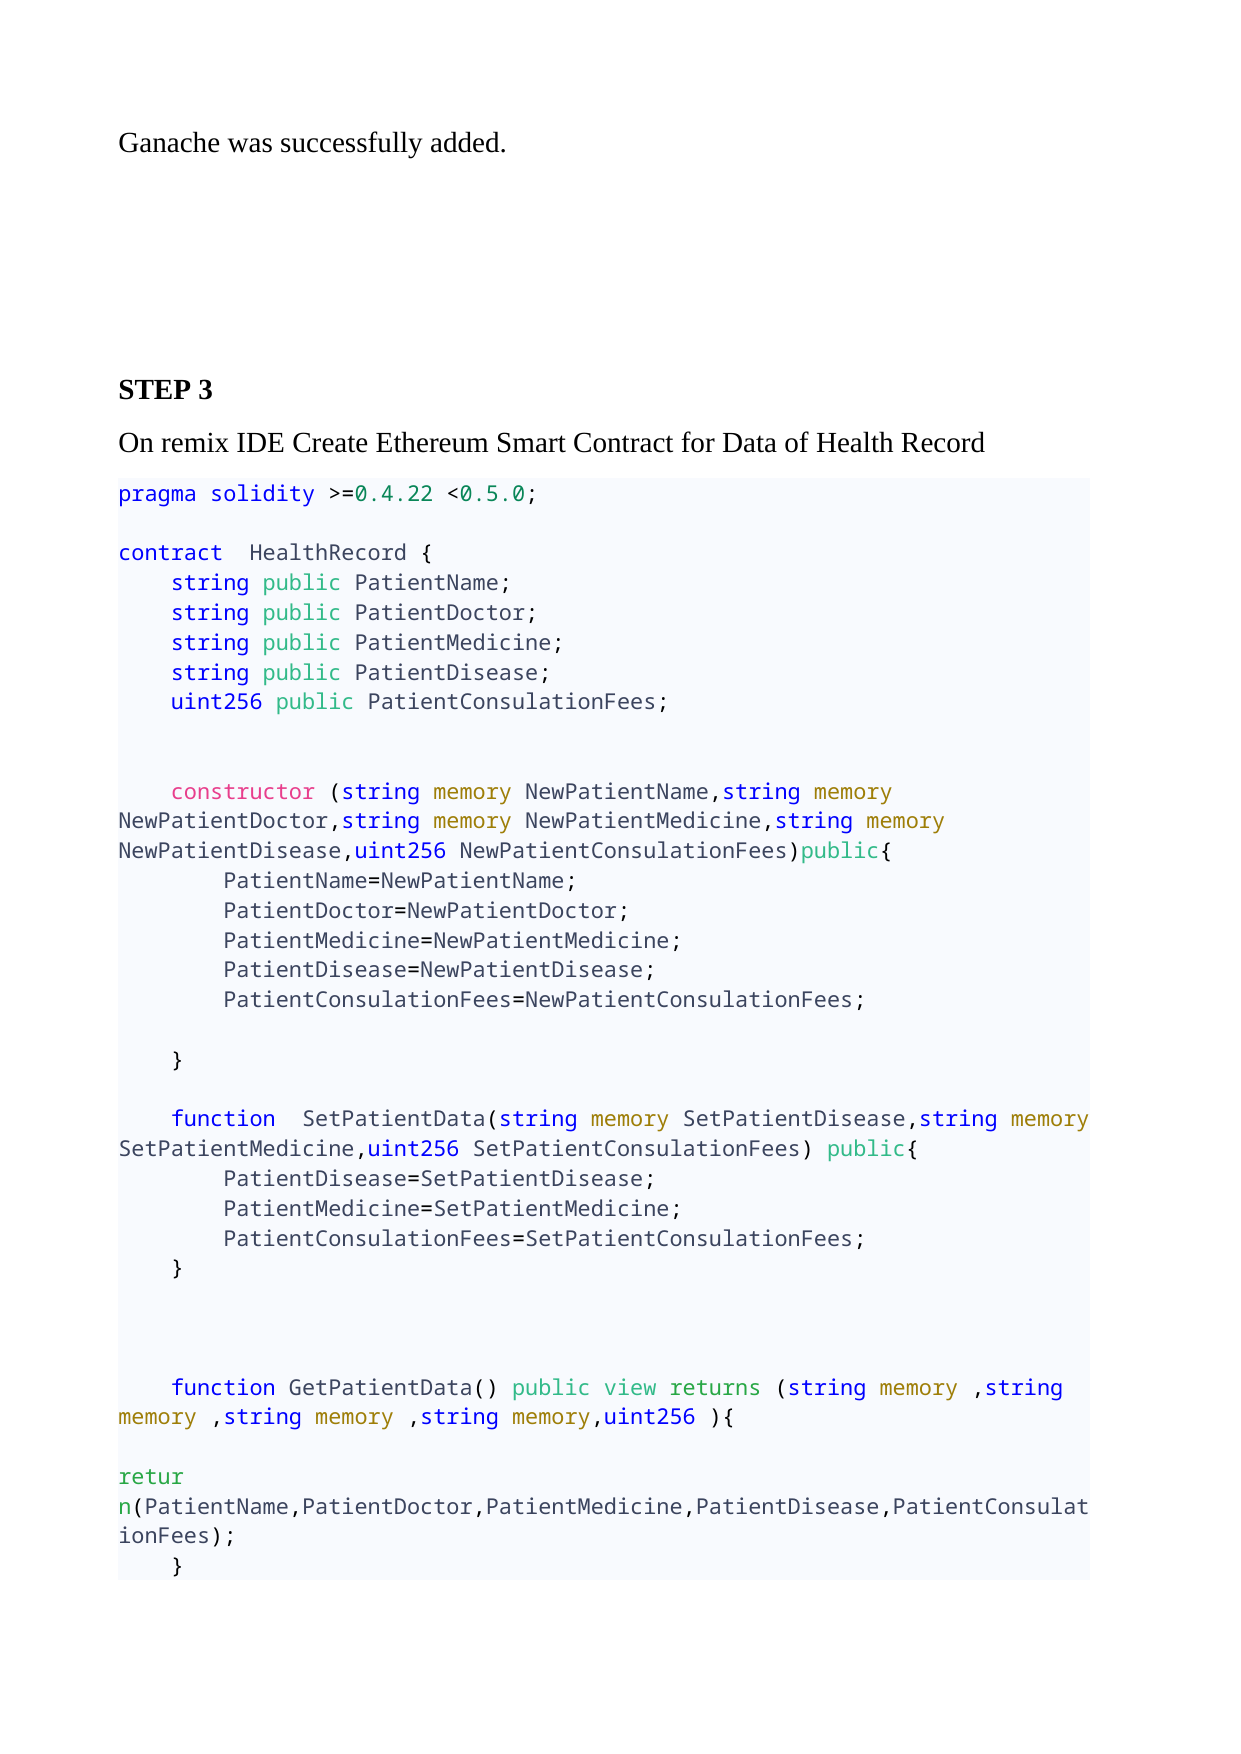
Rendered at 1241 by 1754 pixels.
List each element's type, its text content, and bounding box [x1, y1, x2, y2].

text } [118, 1044, 1090, 1074]
text PatientMedicine=SetPatientMedicine; [118, 1193, 1090, 1223]
text } [118, 1550, 1090, 1580]
text constructor (string memory NewPatientName,string memory NewPatientDoctor,string memory NewPatientMedicine,string memory NewPatientDisease,uint256 NewPatientConsulationFees)public{ [118, 776, 1090, 865]
text contract HealthRecord { [118, 537, 1090, 567]
text STEP 3 [118, 372, 1090, 406]
text PatientMedicine=NewPatientMedicine; [118, 925, 1090, 954]
text PatientConsulationFees=SetPatientConsulationFees; [118, 1223, 1090, 1252]
text PatientConsulationFees=NewPatientConsulationFees; [118, 984, 1090, 1014]
text PatientName=NewPatientName; [118, 865, 1090, 895]
text string public PatientMedicine; [118, 627, 1090, 657]
text string public PatientDoctor; [118, 597, 1090, 627]
text PatientDisease=NewPatientDisease; [118, 954, 1090, 984]
text uint256 public PatientConsulationFees; [118, 686, 1090, 716]
text Ganache was successfully added. [118, 125, 1090, 158]
text PatientDisease=SetPatientDisease; [118, 1163, 1090, 1193]
text string public PatientName; [118, 567, 1090, 597]
text } [118, 1252, 1090, 1282]
text function GetPatientData() public view returns (string memory ,string memory ,string memory ,string memory,uint256 ){ [118, 1372, 1090, 1431]
text PatientDoctor=NewPatientDoctor; [118, 895, 1090, 925]
text pragma solidity >=0.4.22 <0.5.0; [118, 478, 1090, 508]
text string public PatientDisease; [118, 657, 1090, 686]
text On remix IDE Create Ethereum Smart Contract for Data of Health Record [118, 425, 1090, 458]
text return(PatientName,PatientDoctor,PatientMedicine,PatientDisease,PatientConsulationFees); [118, 1431, 1090, 1550]
text function SetPatientData(string memory SetPatientDisease,string memory SetPatientMedicine,uint256 SetPatientConsulationFees) public{ [118, 1103, 1090, 1163]
